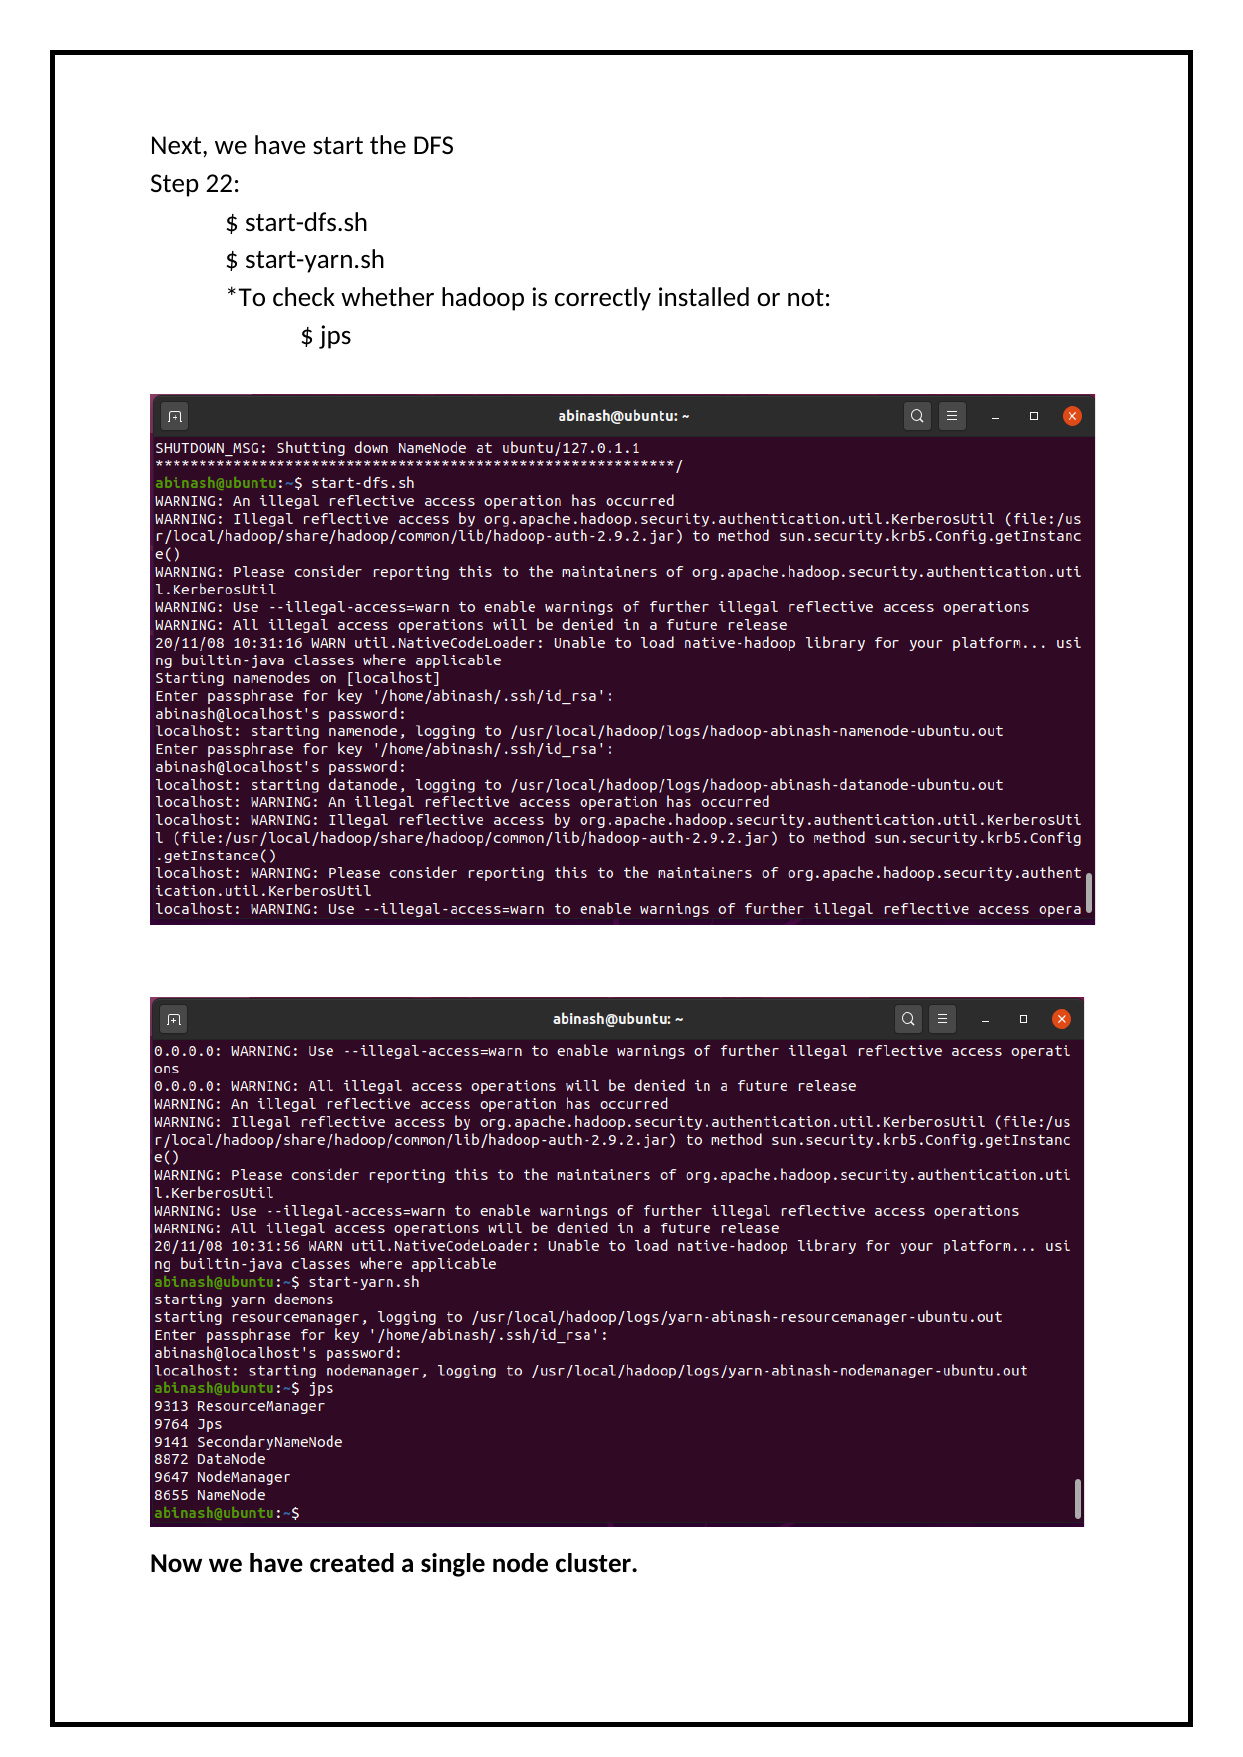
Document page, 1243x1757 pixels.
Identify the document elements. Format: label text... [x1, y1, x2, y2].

text $ jps [300, 318, 1153, 352]
text *To check whether hadoop is correctly installed or not: [225, 280, 1153, 313]
picture [150, 394, 1096, 925]
text $ start-yarn.sh [225, 242, 1153, 275]
text $ start-dfs.sh [225, 205, 1153, 238]
text Next, we have start the DFS Step 22: [150, 128, 456, 199]
picture [150, 997, 1085, 1527]
